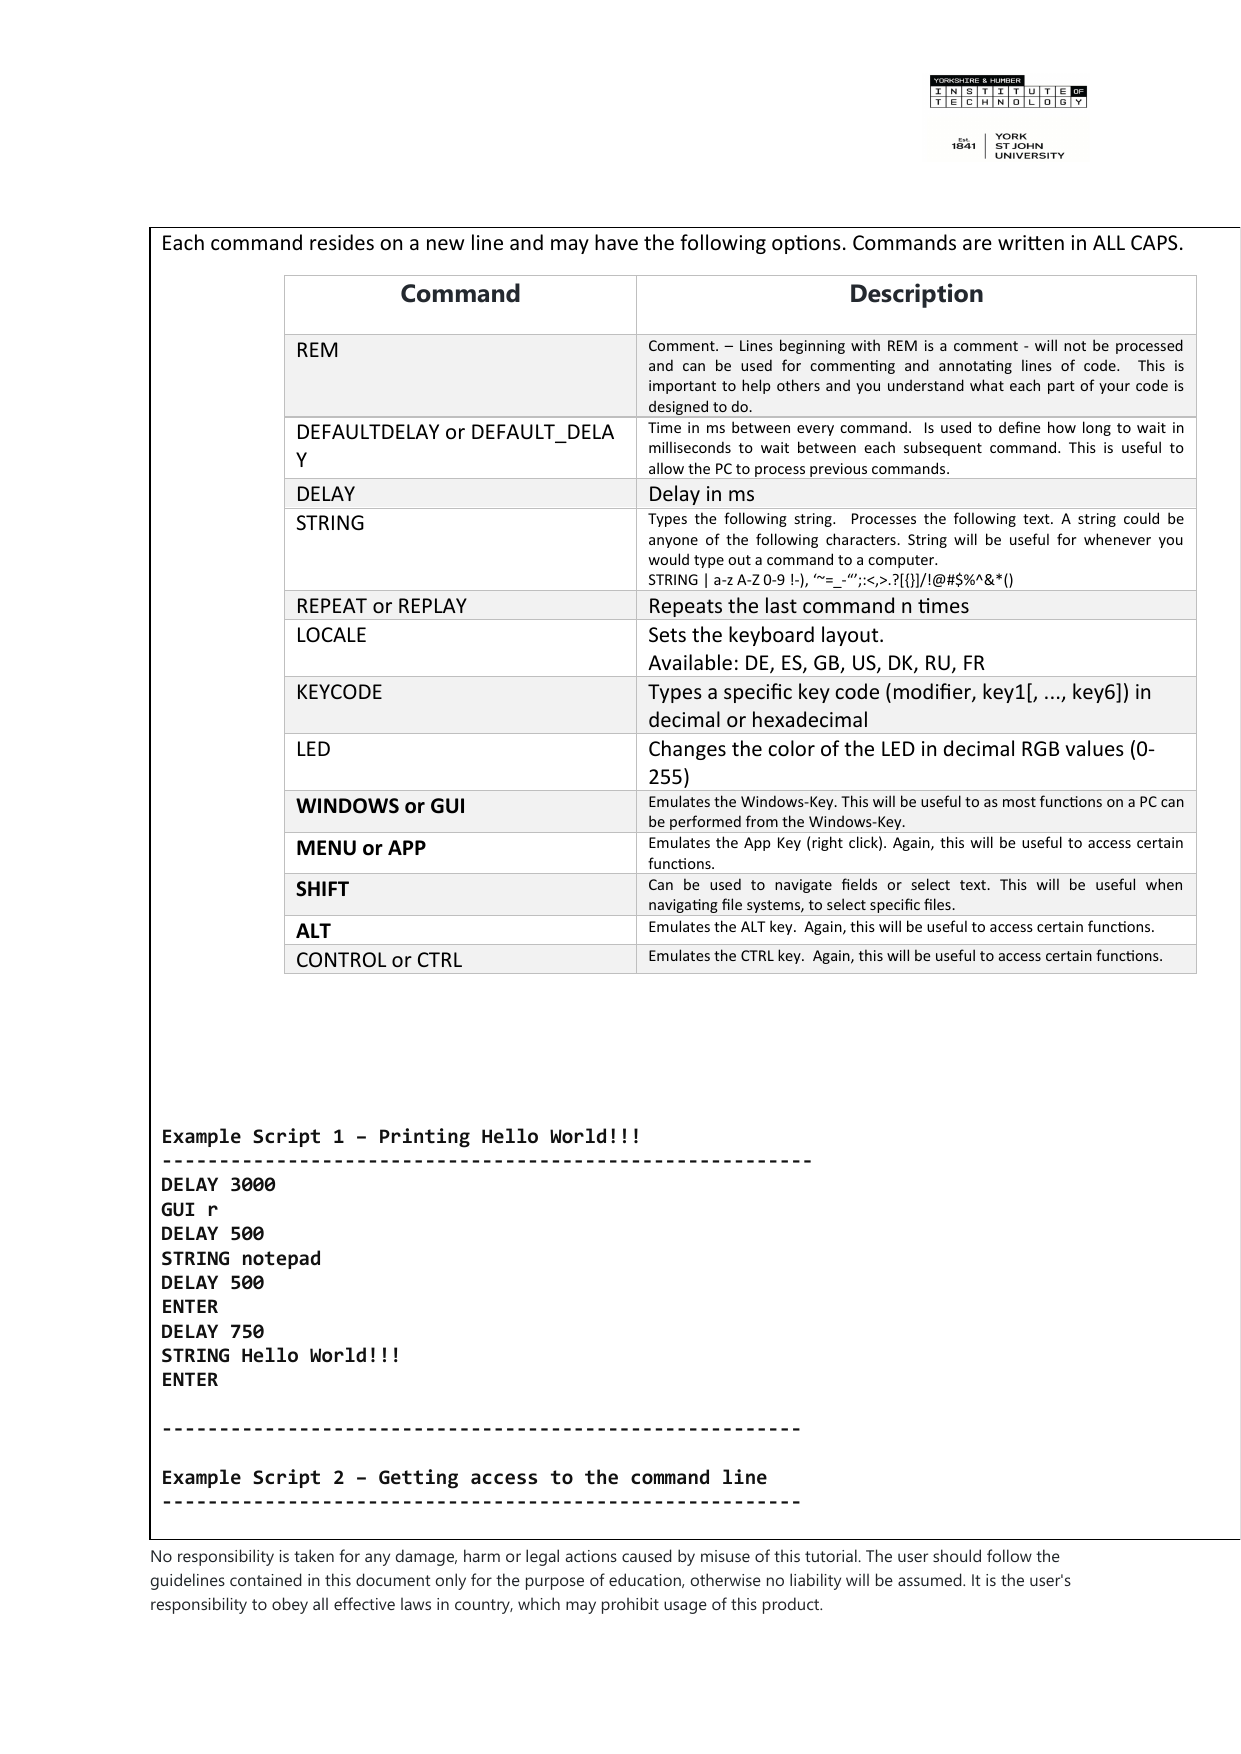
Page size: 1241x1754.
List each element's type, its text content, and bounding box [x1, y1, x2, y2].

picture [921, 73, 1091, 162]
